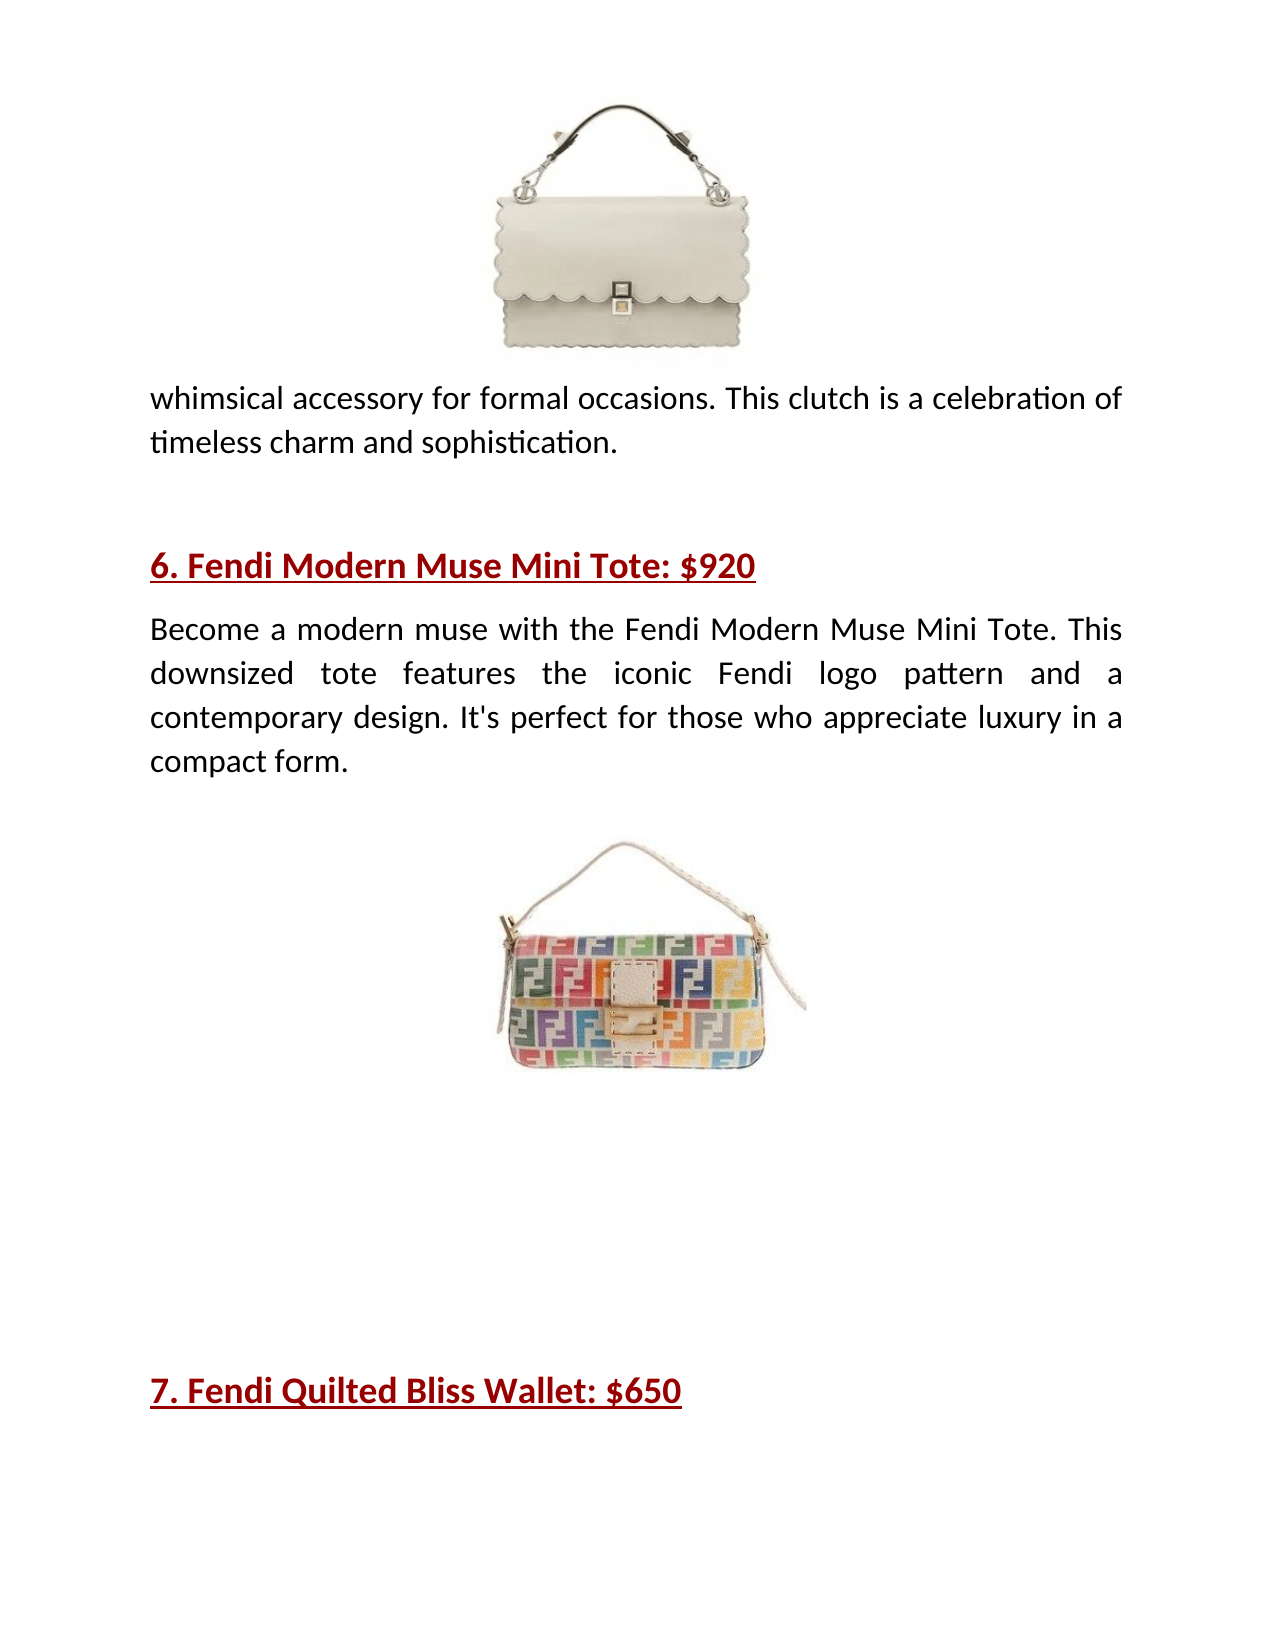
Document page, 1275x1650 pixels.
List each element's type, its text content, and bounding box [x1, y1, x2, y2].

text 7. Fendi Quilted Bliss Wallet: $650 [150, 1367, 1124, 1413]
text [150, 150, 1124, 461]
text Become a modern muse with the Fendi Modern Muse Mini Tote. This downsized tote features the iconic Fendi logo pattern and a contemporary design. It's perfect for those who appreciate luxury in a compact form. [150, 608, 1124, 781]
picture [440, 90, 804, 374]
text 6. Fendi Modern Muse Mini Tote: $920 [150, 542, 1124, 588]
picture [489, 817, 807, 1102]
